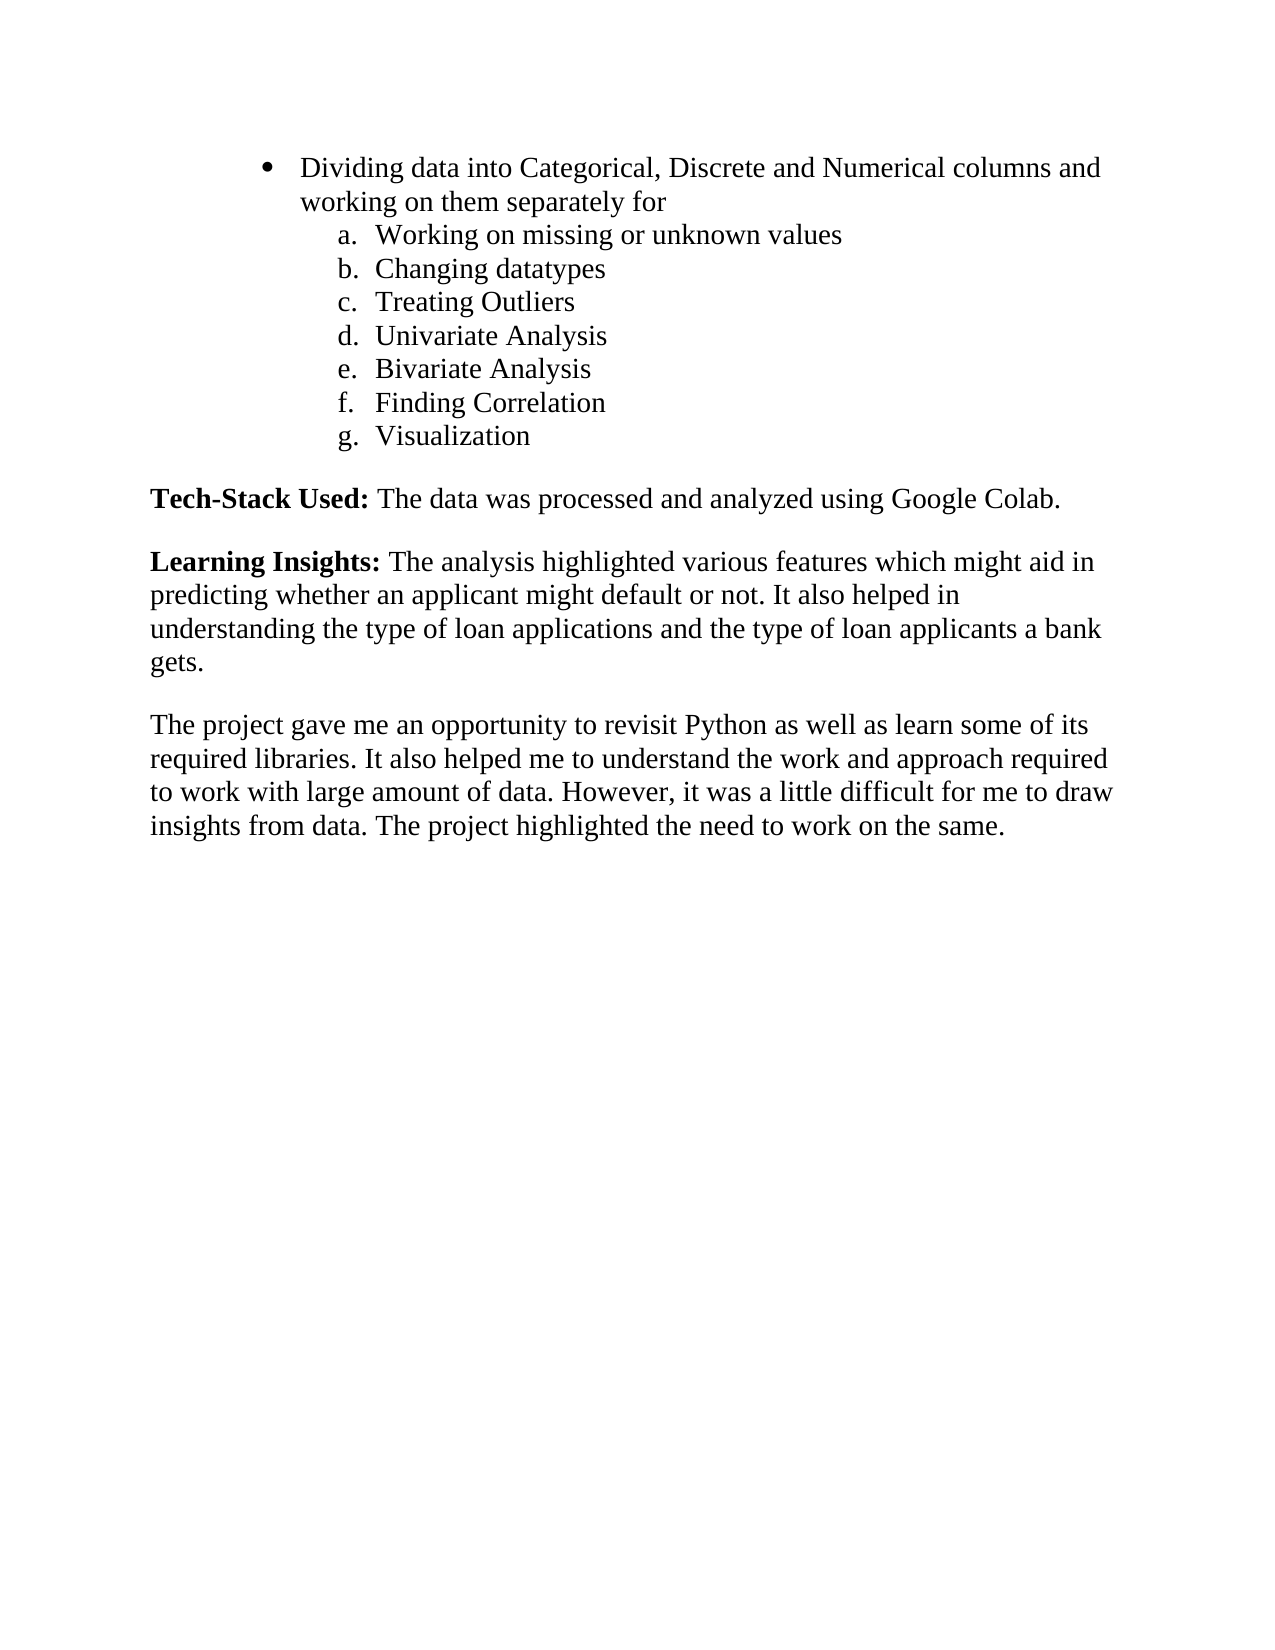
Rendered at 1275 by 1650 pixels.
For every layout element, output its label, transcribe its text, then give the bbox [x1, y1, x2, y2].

text Tech-Stack Used: The data was processed and analyzed using Google Colab. [150, 481, 1125, 515]
list Visualization [337, 418, 1125, 452]
text Learning Insights: The analysis highlighted various features which might aid in predicting whether an applicant might default or not. It also helped in understanding the type of loan applications and the type of loan applicants a bank gets. [150, 544, 1125, 678]
text The project gave me an opportunity to revisit Python as well as learn some of its required libraries. It also helped me to understand the work and approach required to work with large amount of data. However, it was a little difficult for me to draw insights from data. The project highlighted the need to work on the same. [150, 707, 1125, 841]
list Finding Correlation [337, 385, 1125, 418]
list Dividing data into Categorical, Discrete and Numerical columns and working on them separately for [262, 150, 1125, 217]
list Bivariate Analysis [337, 351, 1125, 385]
list Treating Outliers [337, 284, 1125, 318]
list Working on missing or unknown values [337, 217, 1125, 251]
list Changing datatypes [337, 251, 1125, 284]
list Univariate Analysis [337, 318, 1125, 351]
